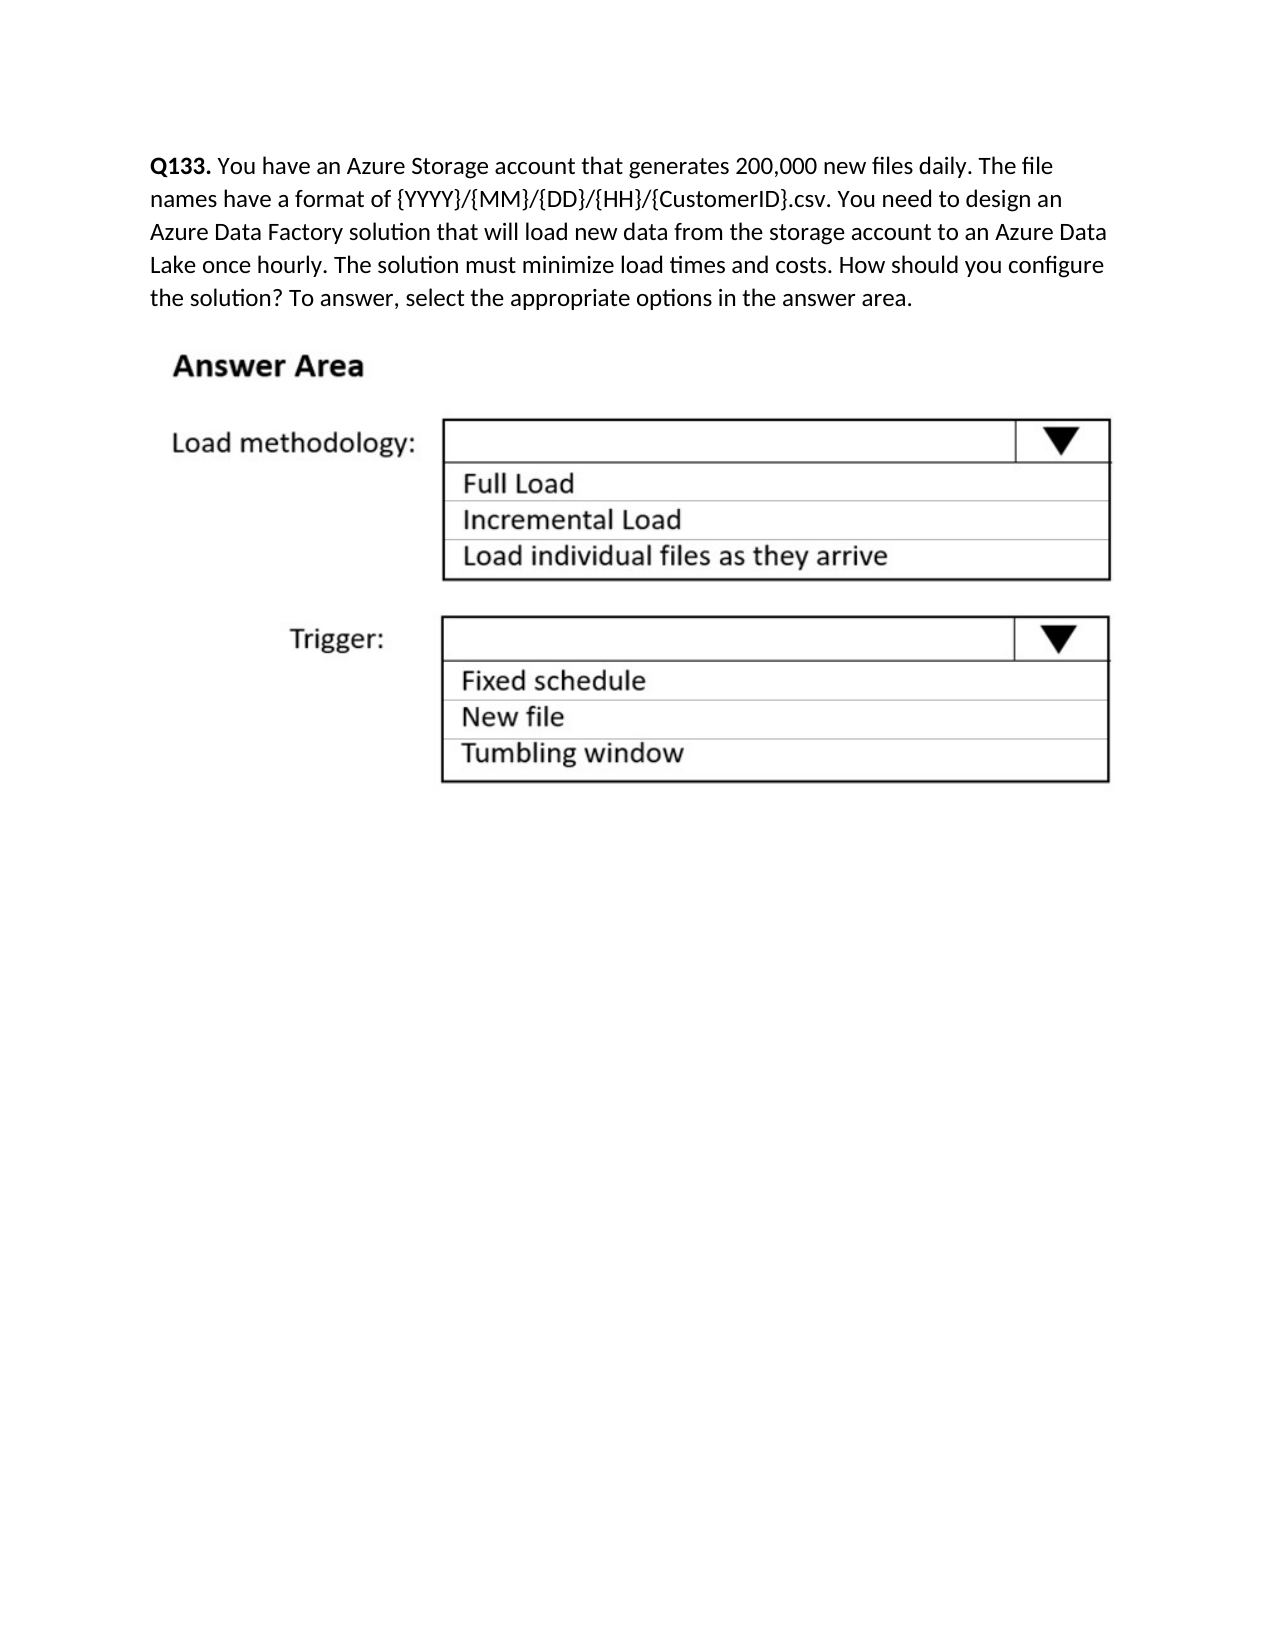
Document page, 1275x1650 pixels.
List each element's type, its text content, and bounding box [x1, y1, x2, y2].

text Q133. You have an Azure Storage account that generates 200,000 new files daily. The file names have a format of {YYYY}/{MM}/{DD}/{HH}/{CustomerID}.csv. You need to design an Azure Data Factory solution that will load new data from the storage account to an Azure Data Lake once hourly. The solution must minimize load times and costs. How should you configure the solution? To answer, select the appropriate options in the answer area. [150, 150, 1125, 312]
picture [150, 331, 1125, 825]
